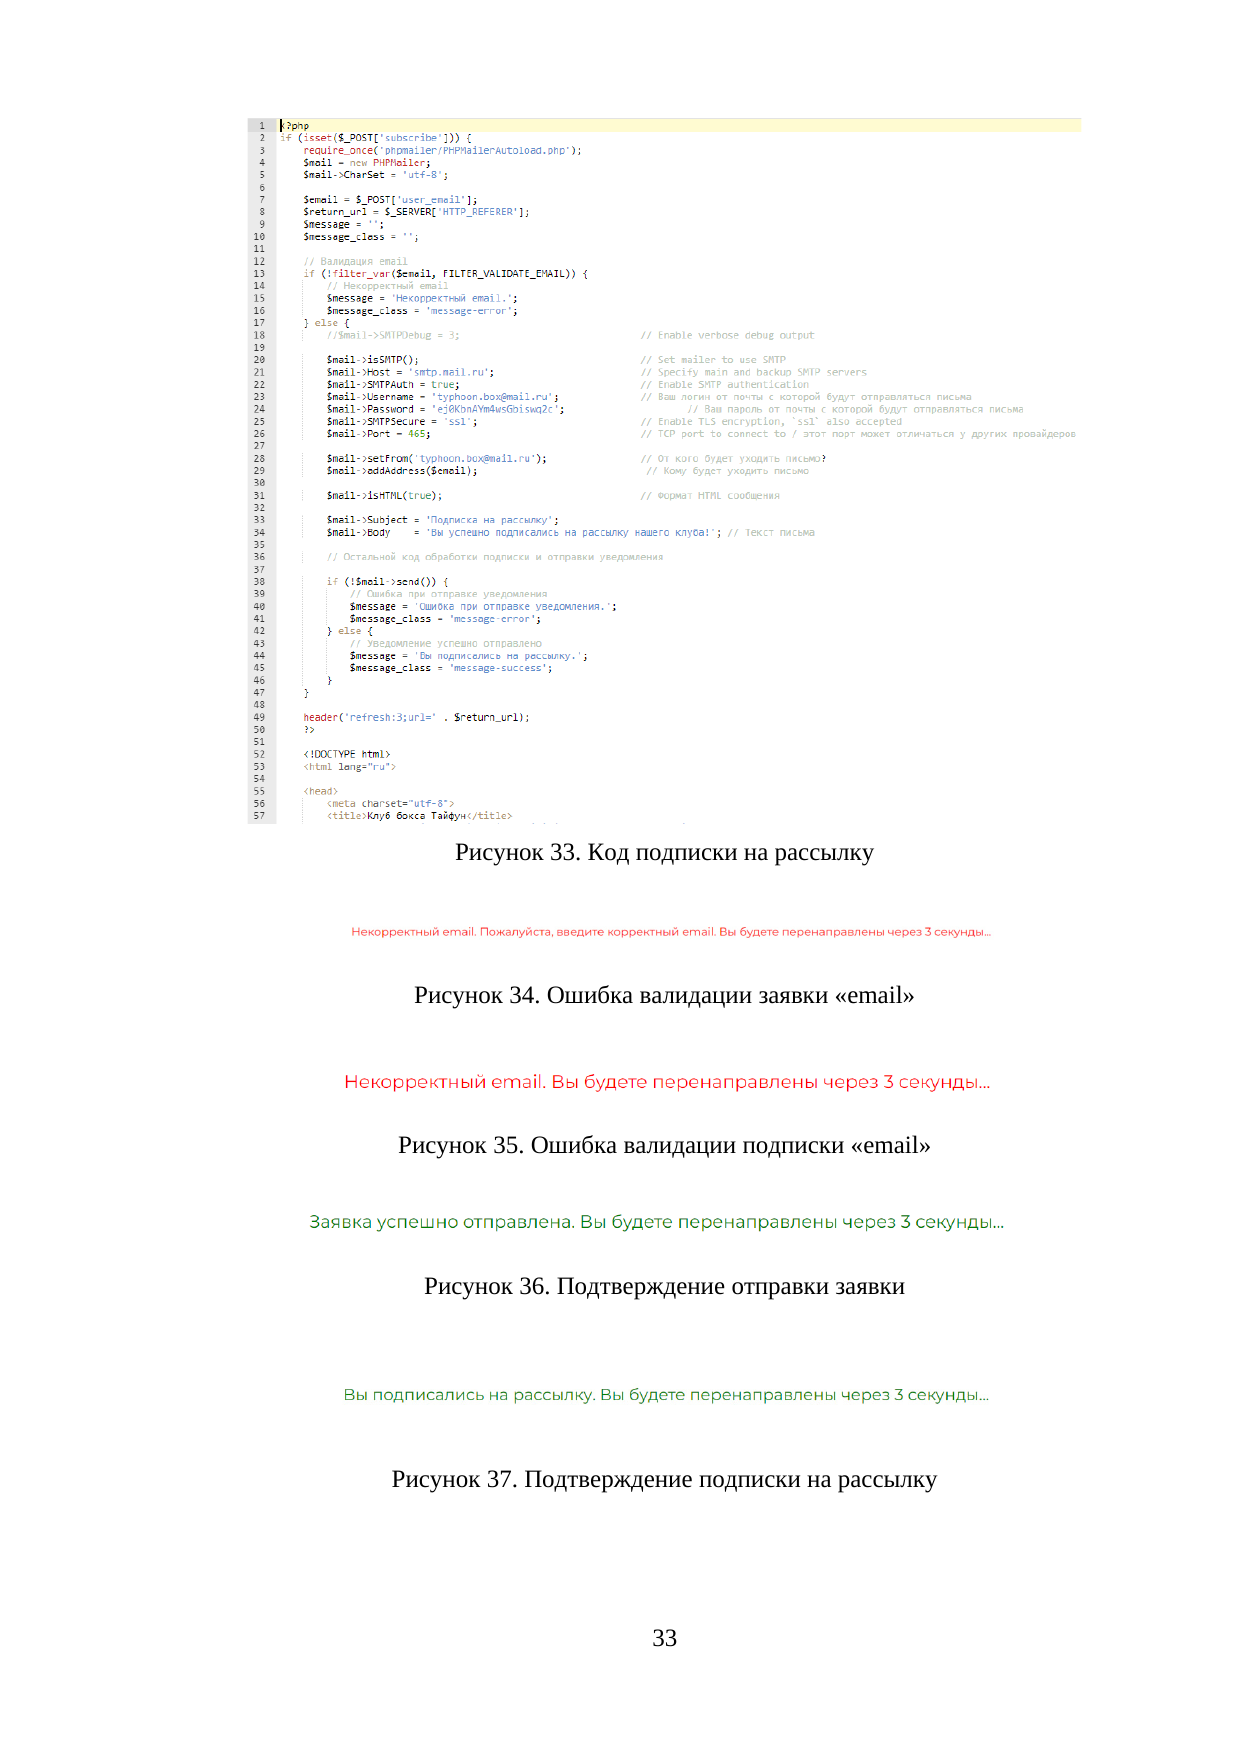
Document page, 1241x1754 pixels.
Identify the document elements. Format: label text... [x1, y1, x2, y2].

picture [315, 1334, 1014, 1451]
picture [327, 901, 1002, 966]
text Рисунок 36. Подтверждение отправки заявки [177, 1271, 1152, 1299]
text Рисунок 33. Код подписки на рассылку [177, 837, 1152, 866]
text Рисунок 35. Ошибка валидации подписки «email» [177, 1131, 1152, 1159]
picture [330, 1043, 999, 1117]
text Рисунок 34. Ошибка валидации заявки «email» [177, 980, 1152, 1009]
text Рисунок 37. Подтверждение подписки на рассылку [177, 1464, 1152, 1493]
picture [247, 118, 1082, 824]
picture [301, 1194, 1028, 1257]
